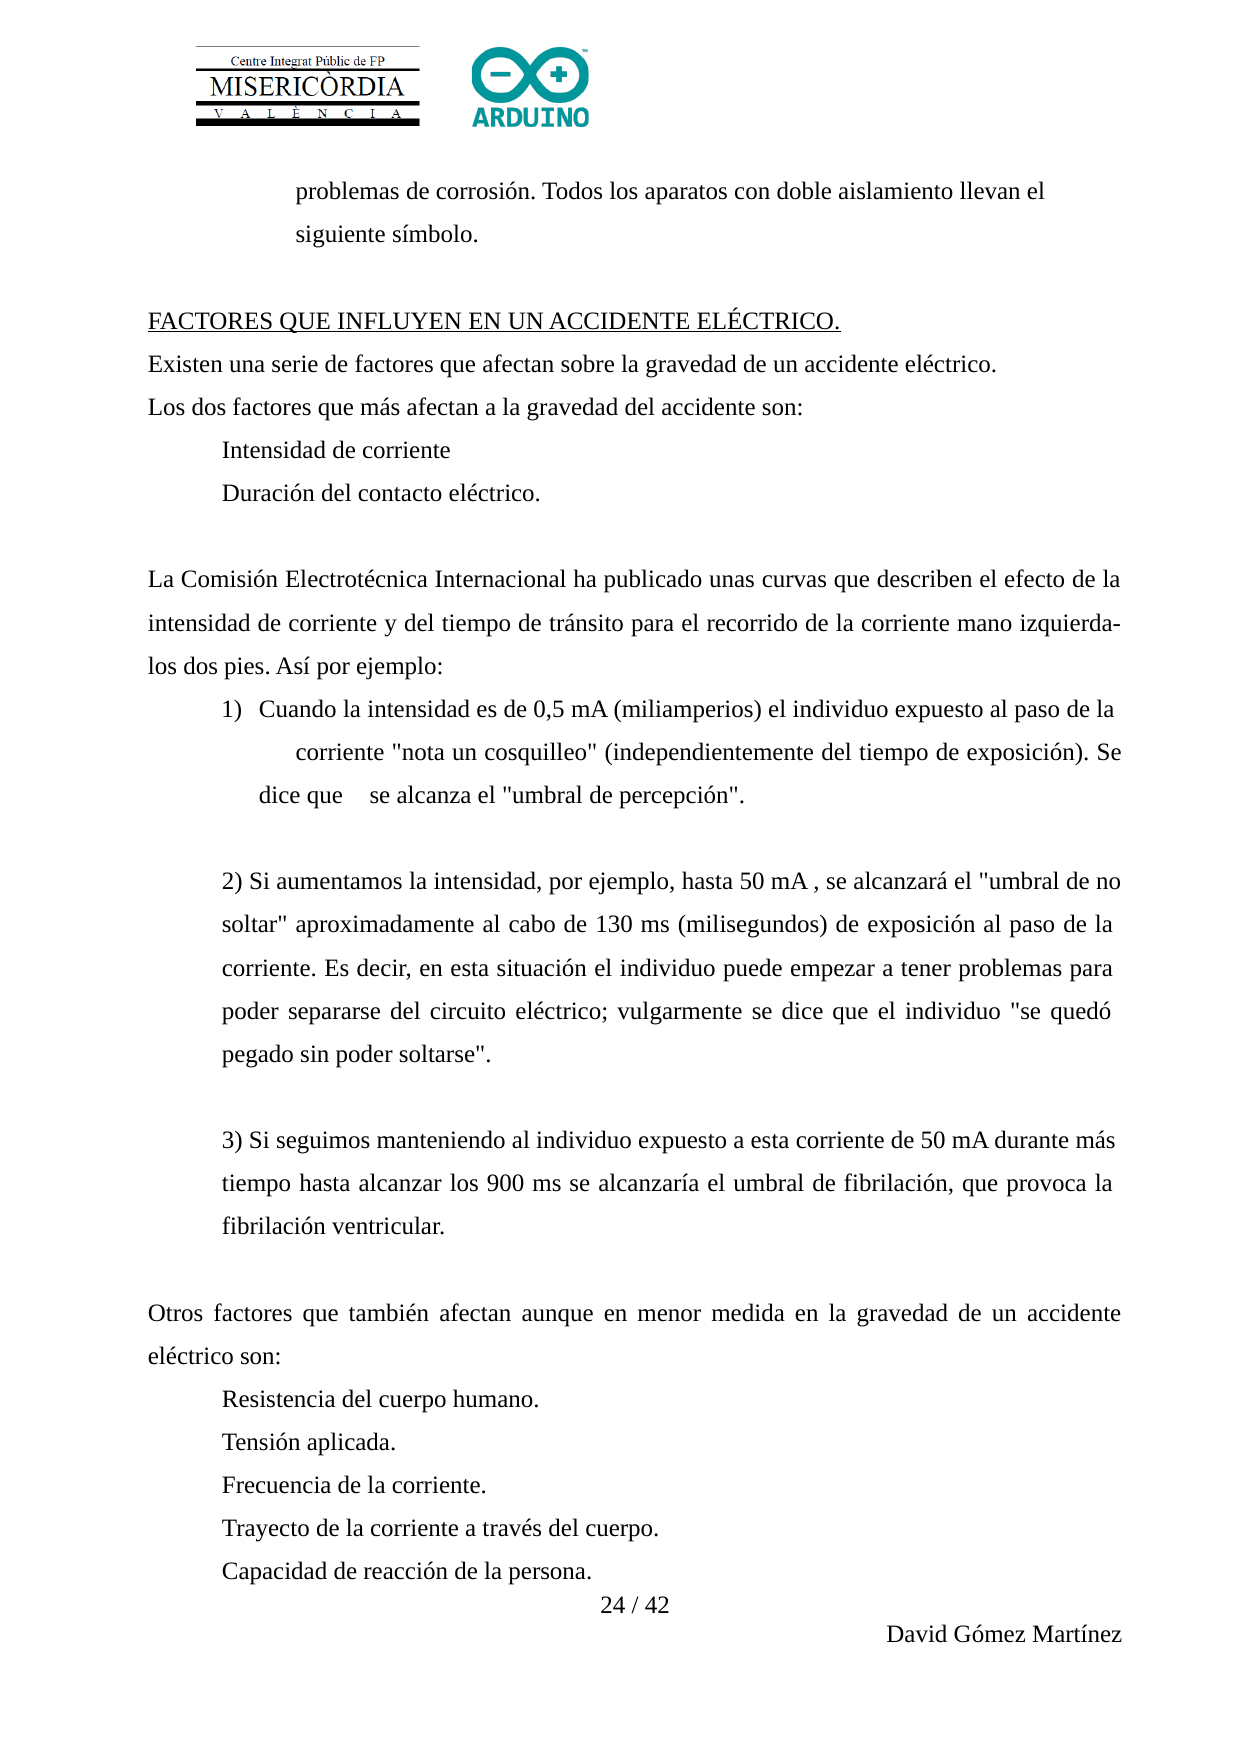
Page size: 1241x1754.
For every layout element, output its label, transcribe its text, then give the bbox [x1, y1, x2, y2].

text Otros factores que también afectan aunque en menor medida en la gravedad de un accidente eléctrico son: [148, 1298, 1122, 1369]
text Resistencia del cuerpo humano. [148, 1384, 1122, 1413]
text Tensión aplicada. [148, 1427, 1122, 1456]
text 3) Si seguimos manteniendo al individuo expuesto a esta corriente de 50 mA durante más tiempo hasta alcanzar los 900 ms se alcanzaría el umbral de fibrilación, que provoca la fibrilación ventricular. [148, 1125, 1122, 1240]
picture [471, 47, 589, 127]
text Intensidad de corriente [148, 435, 1122, 464]
text La Comisión Electrotécnica Internacional ha publicado unas curvas que describen el efecto de la intensidad de corriente y del tiempo de tránsito para el recorrido de la corriente mano izquierda-los dos pies. Así por ejemplo: [148, 564, 1122, 679]
text 2) Si aumentamos la intensidad, por ejemplo, hasta 50 mA , se alcanzará el "umbral de no soltar" aproximadamente al cabo de 130 ms (milisegundos) de exposición al paso de la corriente. Es decir, en esta situación el individuo puede empezar a tener problemas para poder separarse del circuito eléctrico; vulgarmente se dice que el individuo "se quedó pegado sin poder soltarse". [148, 866, 1122, 1068]
text Frecuencia de la corriente. [148, 1470, 1122, 1499]
text Existen una serie de factores que afectan sobre la gravedad de un accidente eléctrico. [148, 349, 1122, 378]
text Capacidad de reacción de la persona. [148, 1556, 1122, 1585]
text Duración del contacto eléctrico. [148, 478, 1122, 507]
text Los dos factores que más afectan a la gravedad del accidente son: [148, 392, 1122, 421]
list Cuando la intensidad es de 0,5 mA (miliamperios) el individuo expuesto al paso de la corriente "nota un cosquilleo" (independientemente del tiempo de exposición). Se dice que se alcanza el "umbral de percepción". [221, 694, 1122, 809]
picture [192, 44, 422, 128]
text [148, 176, 1122, 248]
text FACTORES QUE INFLUYEN EN UN ACCIDENTE ELÉCTRICO. [148, 306, 1122, 334]
text Trayecto de la corriente a través del cuerpo. [148, 1513, 1122, 1542]
